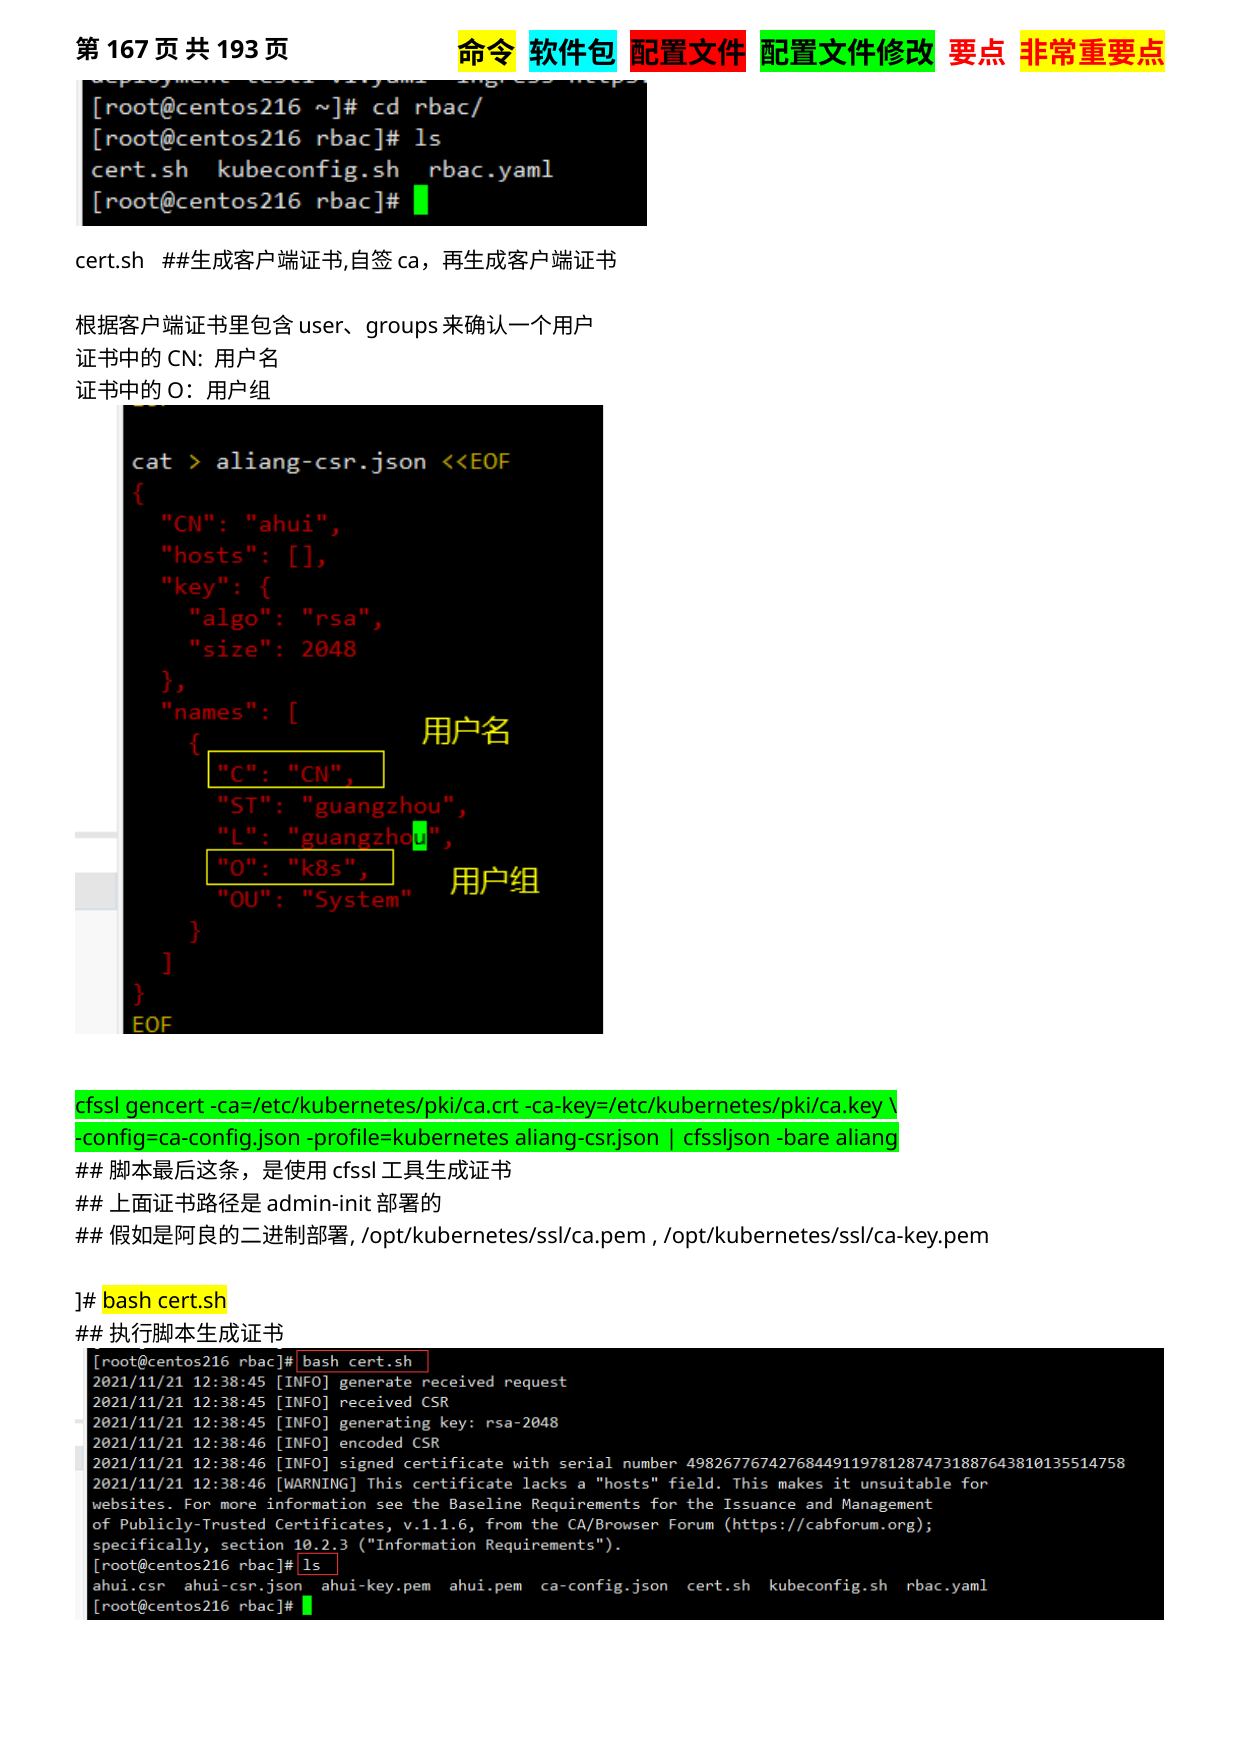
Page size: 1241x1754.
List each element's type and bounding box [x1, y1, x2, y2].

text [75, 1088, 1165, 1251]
picture [75, 1348, 1164, 1620]
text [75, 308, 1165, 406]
picture [75, 405, 604, 1034]
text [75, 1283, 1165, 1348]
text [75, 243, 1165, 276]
picture [75, 80, 647, 226]
